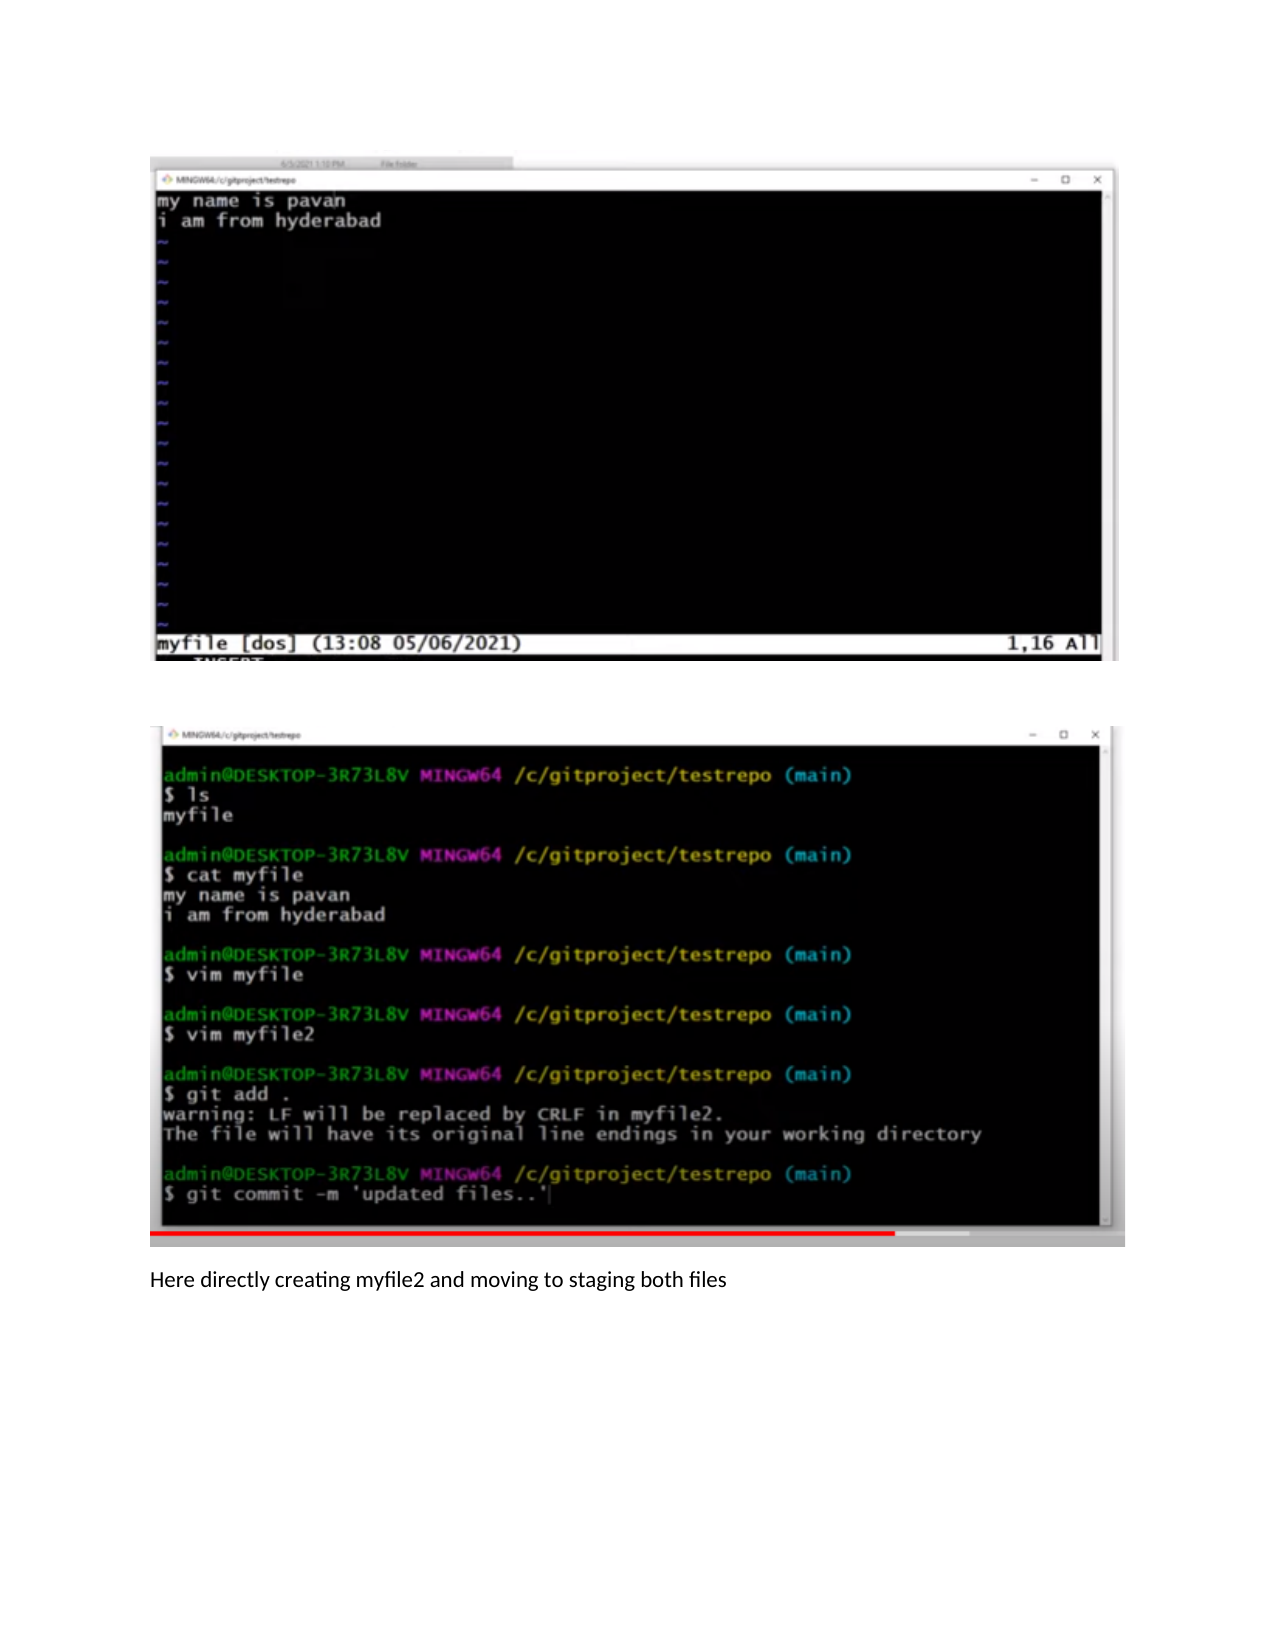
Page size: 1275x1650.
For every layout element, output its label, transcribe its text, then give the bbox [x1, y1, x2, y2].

text Here directly creating myfile2 and moving to staging both files [150, 1266, 1125, 1293]
picture [150, 726, 1125, 1247]
picture [150, 150, 1119, 661]
